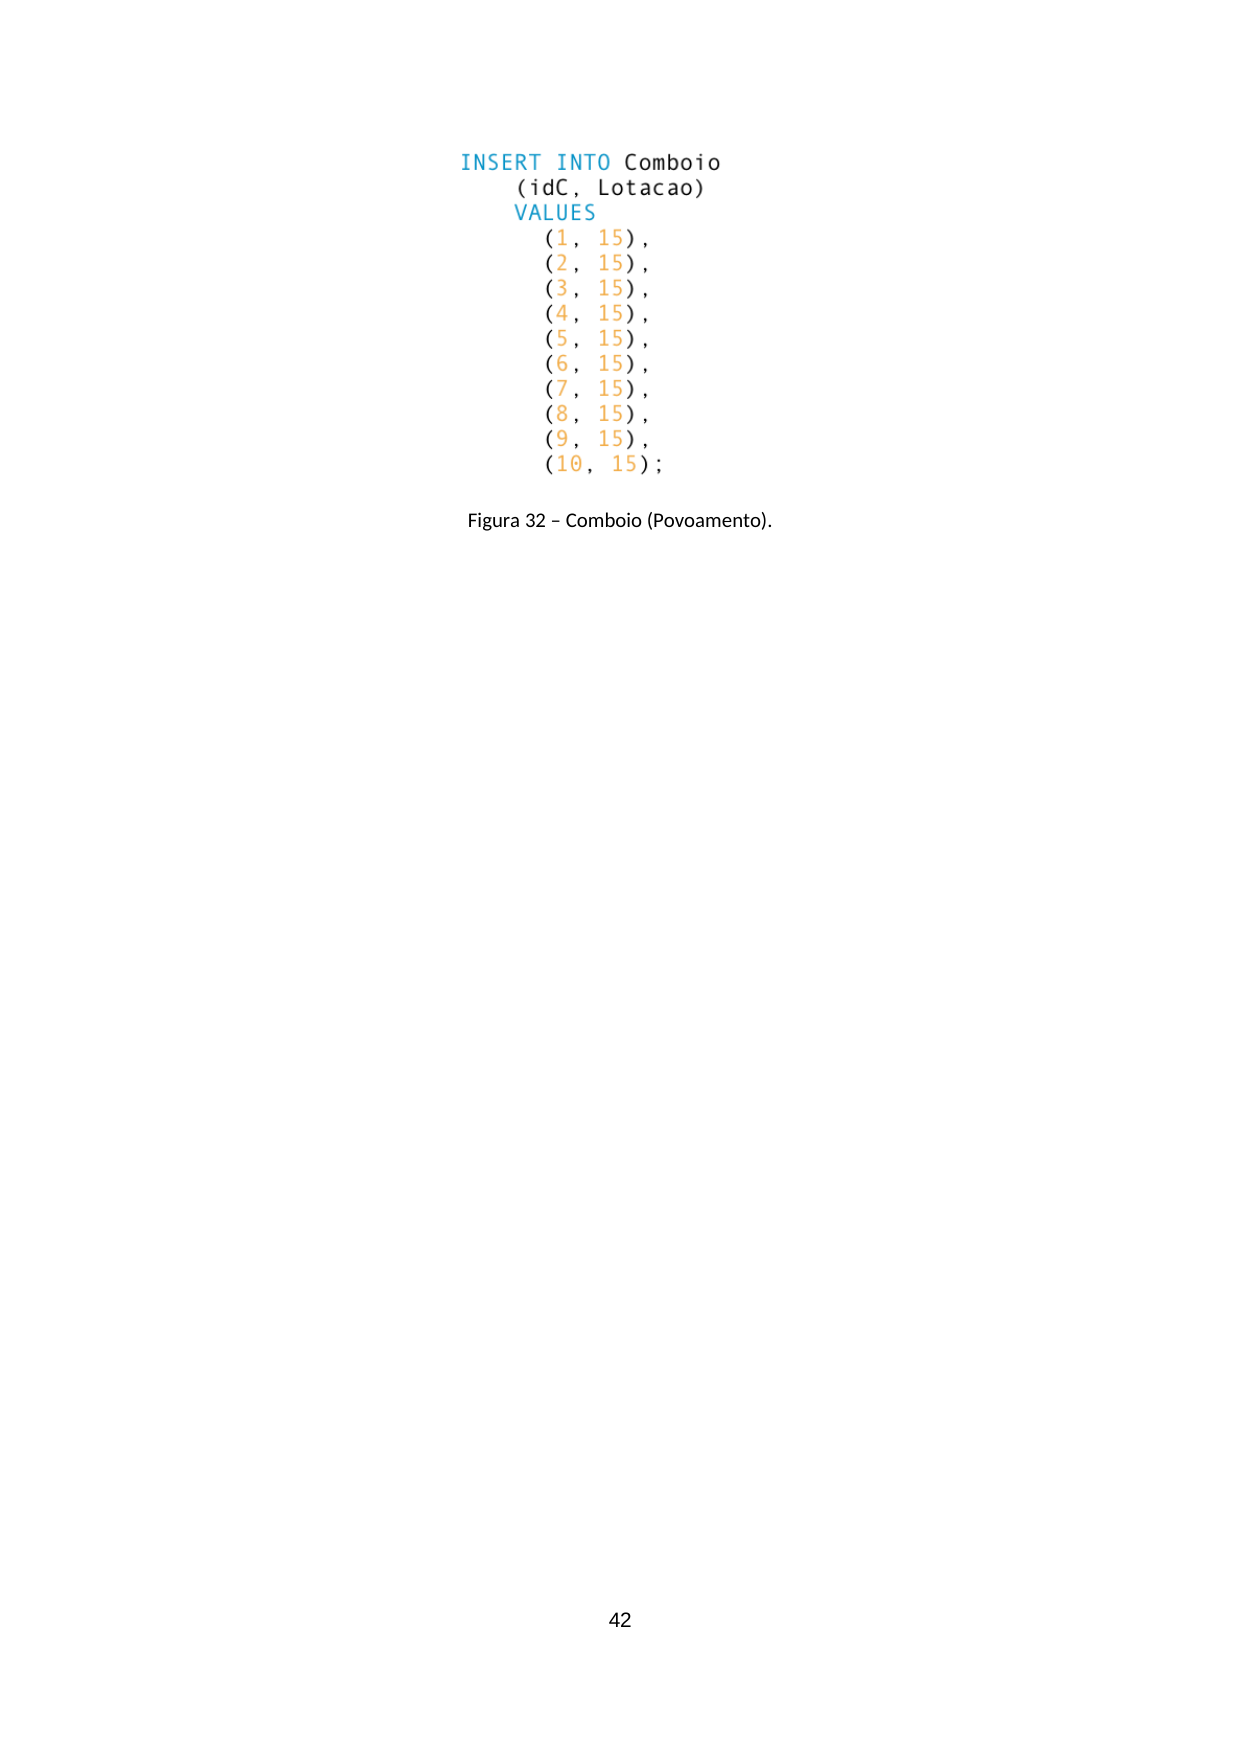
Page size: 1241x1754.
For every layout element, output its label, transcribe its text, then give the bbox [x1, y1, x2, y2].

picture [457, 149, 757, 487]
text Figura 32 – Comboio (Povoamento). [177, 508, 1063, 533]
